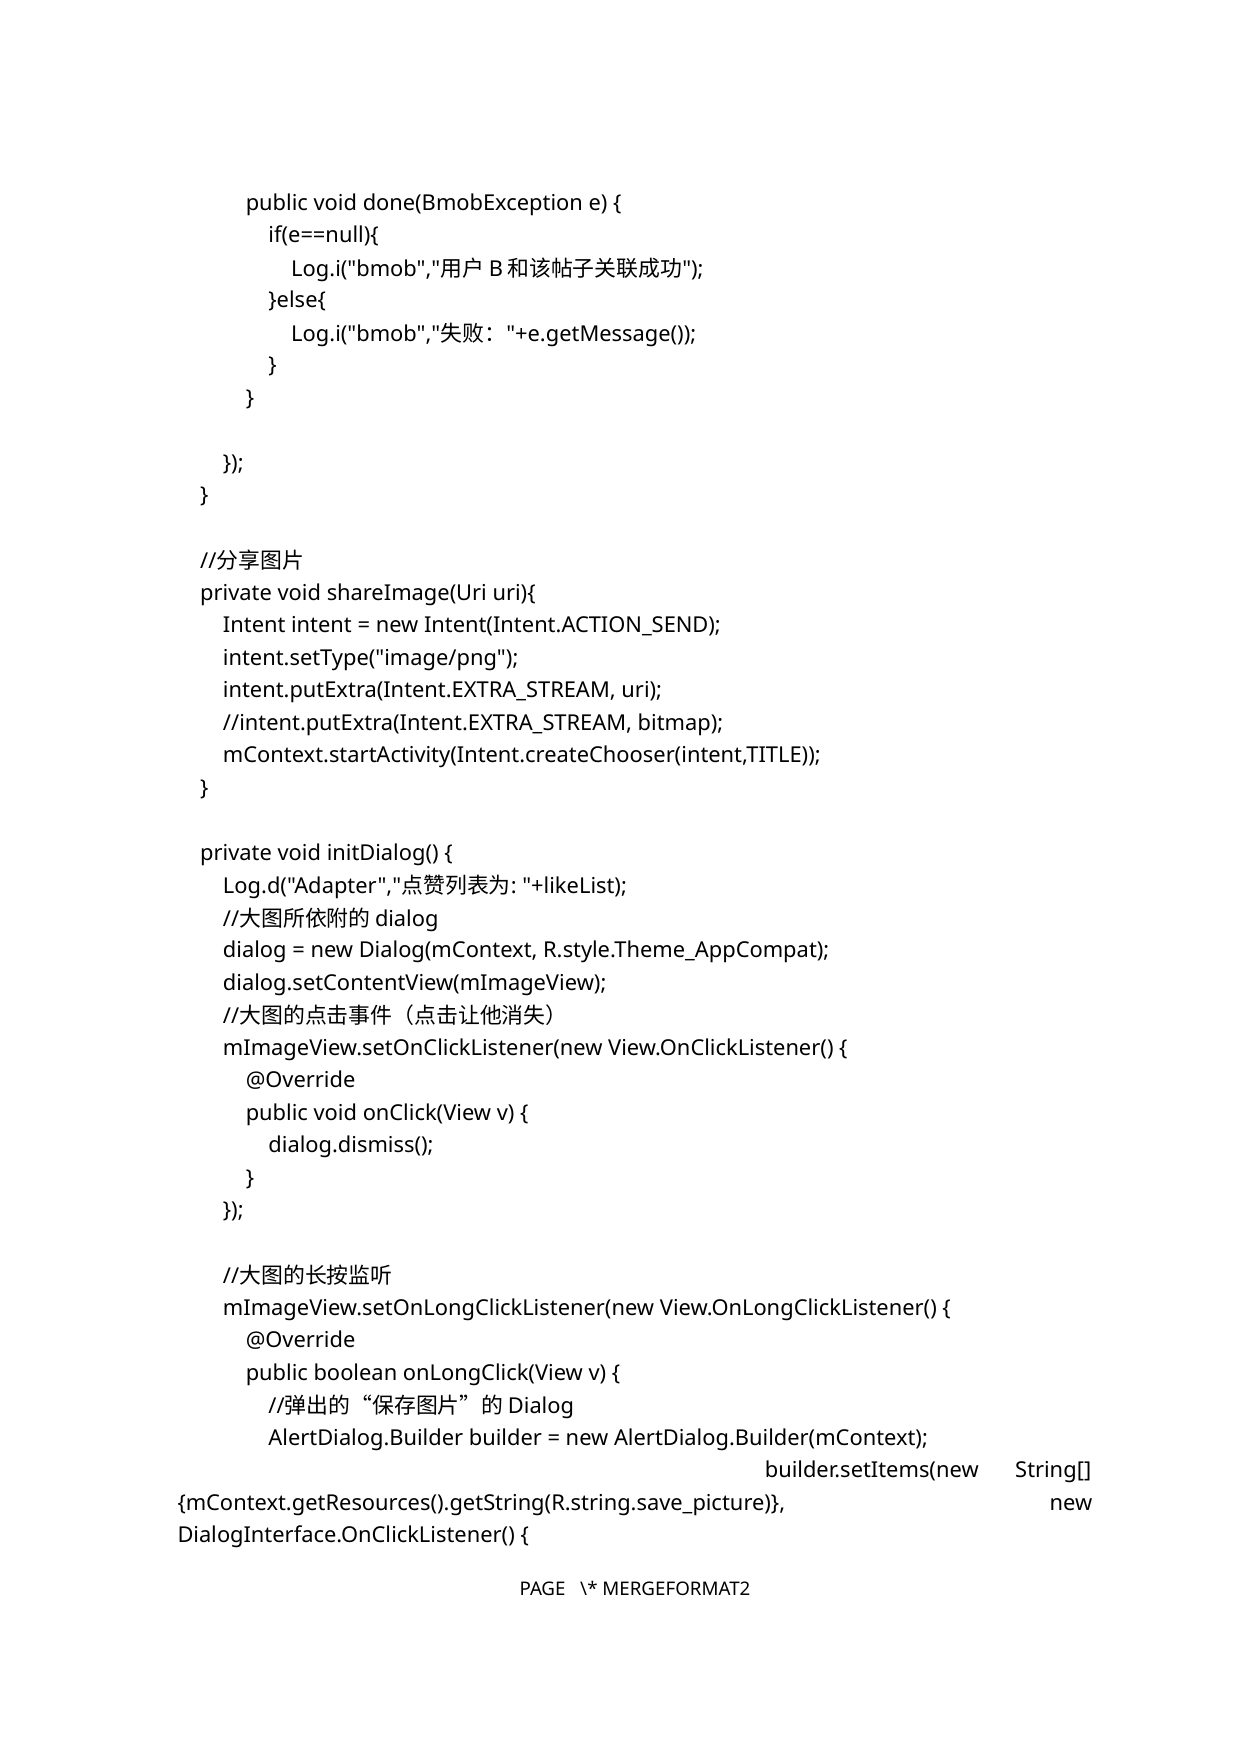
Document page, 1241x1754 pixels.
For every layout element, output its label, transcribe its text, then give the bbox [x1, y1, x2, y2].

text dialog.setContentView(mImageView); [177, 966, 1092, 998]
text private void initDialog() { [177, 836, 1092, 868]
text Log.i("bmob","失败："+e.getMessage()); [177, 316, 1092, 348]
text AlertDialog.Builder builder = new AlertDialog.Builder(mContext); [177, 1421, 1092, 1453]
text Log.d("Adapter","点赞列表为: "+likeList); [177, 868, 1092, 901]
text } [177, 348, 1092, 381]
text //大图的长按监听 [177, 1258, 1092, 1291]
text //分享图片 [177, 543, 1092, 576]
text //大图的点击事件（点击让他消失） [177, 998, 1092, 1031]
text intent.putExtra(Intent.EXTRA_STREAM, uri); [177, 673, 1092, 706]
text //弹出的“保存图片”的Dialog [177, 1388, 1092, 1421]
text }); [177, 446, 1092, 478]
text //intent.putExtra(Intent.EXTRA_STREAM, bitmap); [177, 706, 1092, 738]
text intent.setType("image/png"); [177, 641, 1092, 673]
text mImageView.setOnLongClickListener(new View.OnLongClickListener() { [177, 1291, 1092, 1323]
text @Override [177, 1063, 1092, 1096]
text } [177, 381, 1092, 413]
text }else{ [177, 283, 1092, 316]
text }); [177, 1193, 1092, 1226]
text dialog.dismiss(); [177, 1128, 1092, 1161]
text if(e==null){ [177, 218, 1092, 251]
text mImageView.setOnClickListener(new View.OnClickListener() { [177, 1031, 1092, 1063]
text @Override [177, 1323, 1092, 1356]
text Intent intent = new Intent(Intent.ACTION_SEND); [177, 608, 1092, 641]
text dialog = new Dialog(mContext, R.style.Theme_AppCompat); [177, 933, 1092, 966]
text //大图所依附的dialog [177, 901, 1092, 933]
text mContext.startActivity(Intent.createChooser(intent,TITLE)); [177, 738, 1092, 771]
text public boolean onLongClick(View v) { [177, 1356, 1092, 1388]
text } [177, 1161, 1092, 1193]
text builder.setItems(new String[]{mContext.getResources().getString(R.string.save_picture)}, new DialogInterface.OnClickListener() { [177, 1453, 1092, 1551]
text public void done(BmobException e) { [177, 186, 1092, 218]
text private void shareImage(Uri uri){ [177, 576, 1092, 608]
text Log.i("bmob","用户B和该帖子关联成功"); [177, 251, 1092, 283]
text } [177, 771, 1092, 803]
text public void onClick(View v) { [177, 1096, 1092, 1128]
text } [177, 478, 1092, 511]
